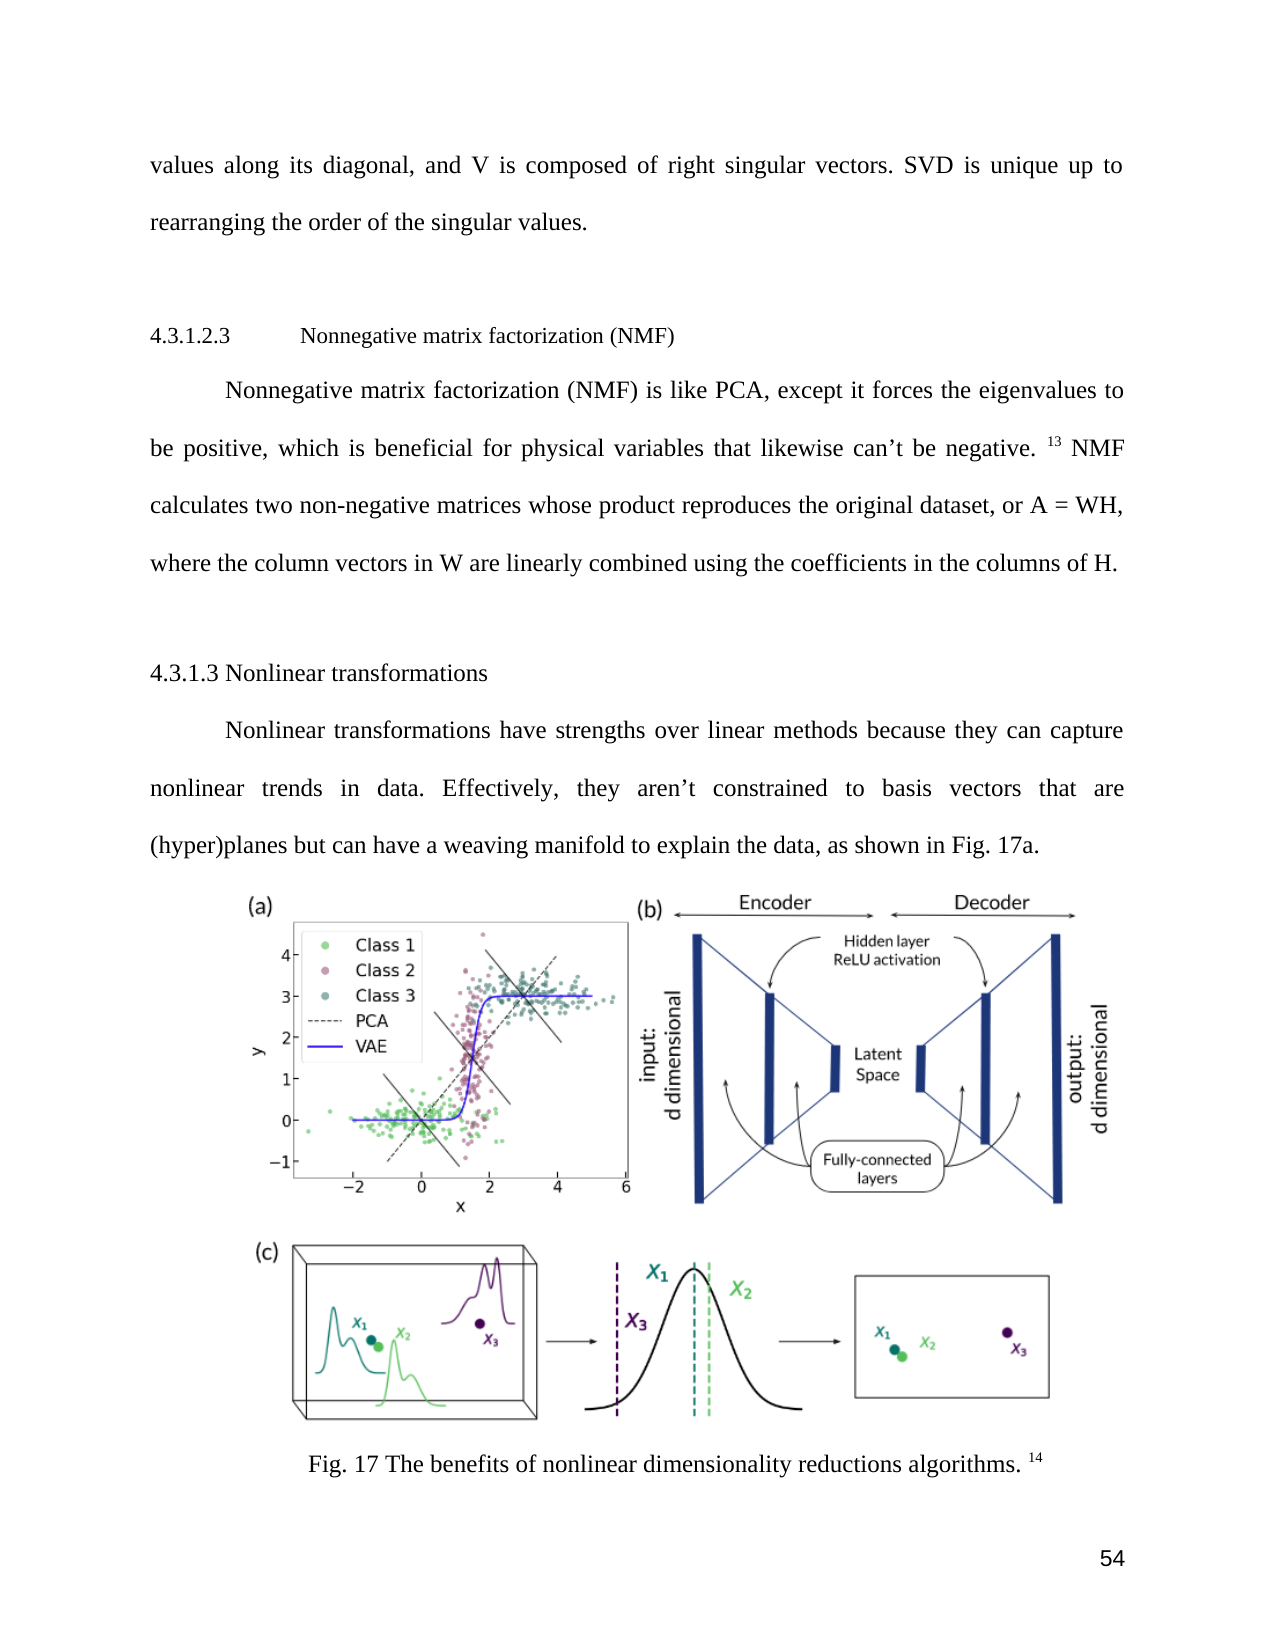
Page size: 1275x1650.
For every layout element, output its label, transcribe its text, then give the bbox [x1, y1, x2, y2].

text Fig. 17 The benefits of nonlinear dimensionality reductions algorithms. 14 [150, 1449, 1125, 1478]
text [150, 150, 1125, 236]
text Nonlinear transformations have strengths over linear methods because they can capture nonlinear trends in data. Effectively, they aren’t constrained to basis vectors that are (hyper)planes but can have a weaving manifold to explain the data, as shown in Fig. 17a. [150, 715, 1125, 859]
list Nonnegative matrix factorization (NMF) [150, 322, 1125, 349]
list Nonlinear transformations [150, 658, 1125, 687]
text Nonnegative matrix factorization (NMF) is like PCA, except it forces the eigenvalues to be positive, which is beneficial for physical variables that likewise can’t be negative. 13 NMF calculates two non-negative matrices whose product reproduces the original dataset, or A = WH, where the column vectors in W are linearly combined using the coefficients in the columns of H. [150, 375, 1125, 576]
picture [240, 887, 1110, 1423]
